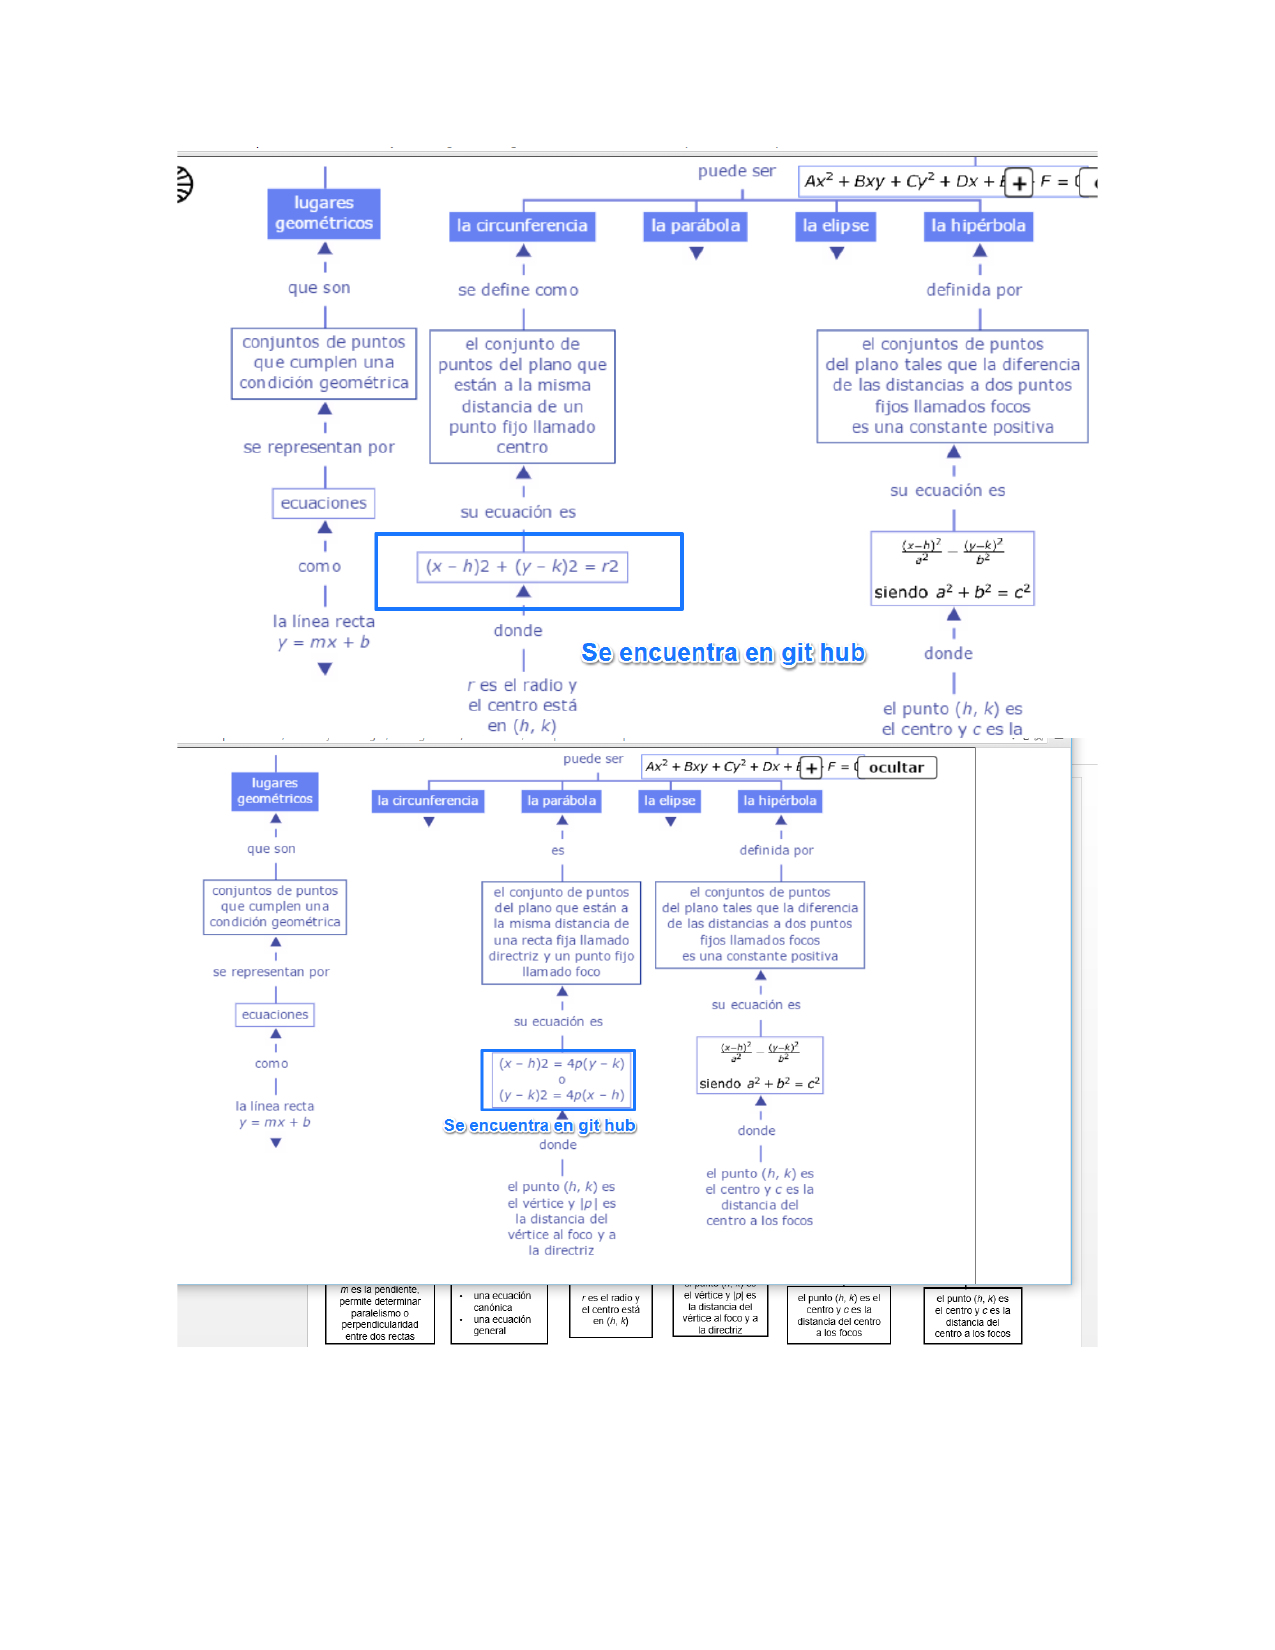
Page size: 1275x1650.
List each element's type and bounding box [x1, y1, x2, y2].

picture [177, 147, 1098, 1347]
